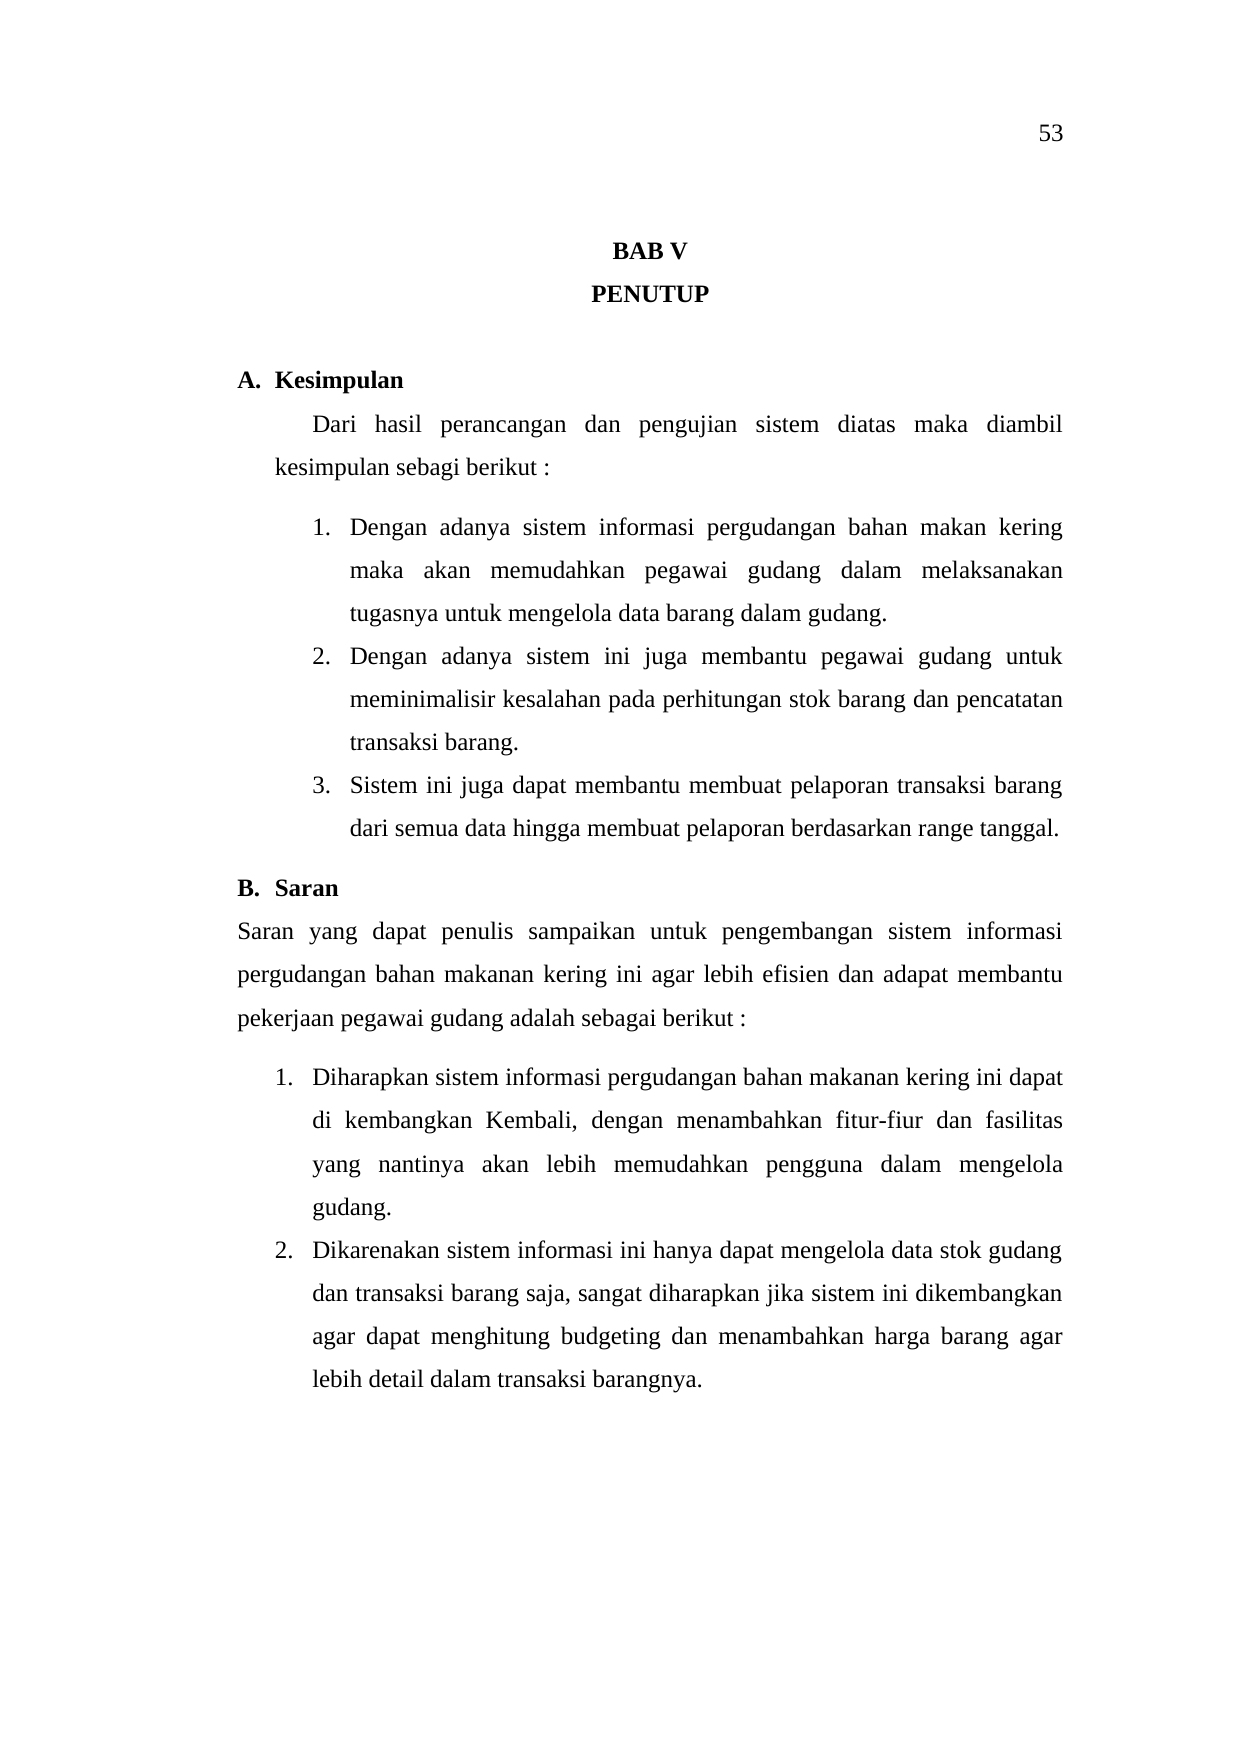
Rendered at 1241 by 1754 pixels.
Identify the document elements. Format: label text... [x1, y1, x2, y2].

list Dikarenakan sistem informasi ini hanya dapat mengelola data stok gudang dan transaksi barang saja, sangat diharapkan jika sistem ini dikembangkan agar dapat menghitung budgeting dan menambahkan harga barang agar lebih detail dalam transaksi barangnya. [274, 1235, 1063, 1393]
subtitle BAB V PENUTUP [237, 236, 1063, 308]
text Saran yang dapat penulis sampaikan untuk pengembangan sistem informasi pergudangan bahan makanan kering ini agar lebih efisien dan adapat membantu pekerjaan pegawai gudang adalah sebagai berikut : [237, 916, 1063, 1031]
subtitle Kesimpulan [237, 366, 1063, 394]
text Dari hasil perancangan dan pengujian sistem diatas maka diambil kesimpulan sebagi berikut : [274, 409, 1063, 481]
list Dengan adanya sistem ini juga membantu pegawai gudang untuk meminimalisir kesalahan pada perhitungan stok barang dan pencatatan transaksi barang. [312, 641, 1063, 756]
list Sistem ini juga dapat membantu membuat pelaporan transaksi barang dari semua data hingga membuat pelaporan berdasarkan range tanggal. [312, 770, 1063, 842]
list Dengan adanya sistem informasi pergudangan bahan makan kering maka akan memudahkan pegawai gudang dalam melaksanakan tugasnya untuk mengelola data barang dalam gudang. [312, 512, 1063, 627]
list Diharapkan sistem informasi pergudangan bahan makanan kering ini dapat di kembangkan Kembali, dengan menambahkan fitur-fiur dan fasilitas yang nantinya akan lebih memudahkan pengguna dalam mengelola gudang. [274, 1062, 1063, 1221]
subtitle Saran [237, 873, 1063, 902]
